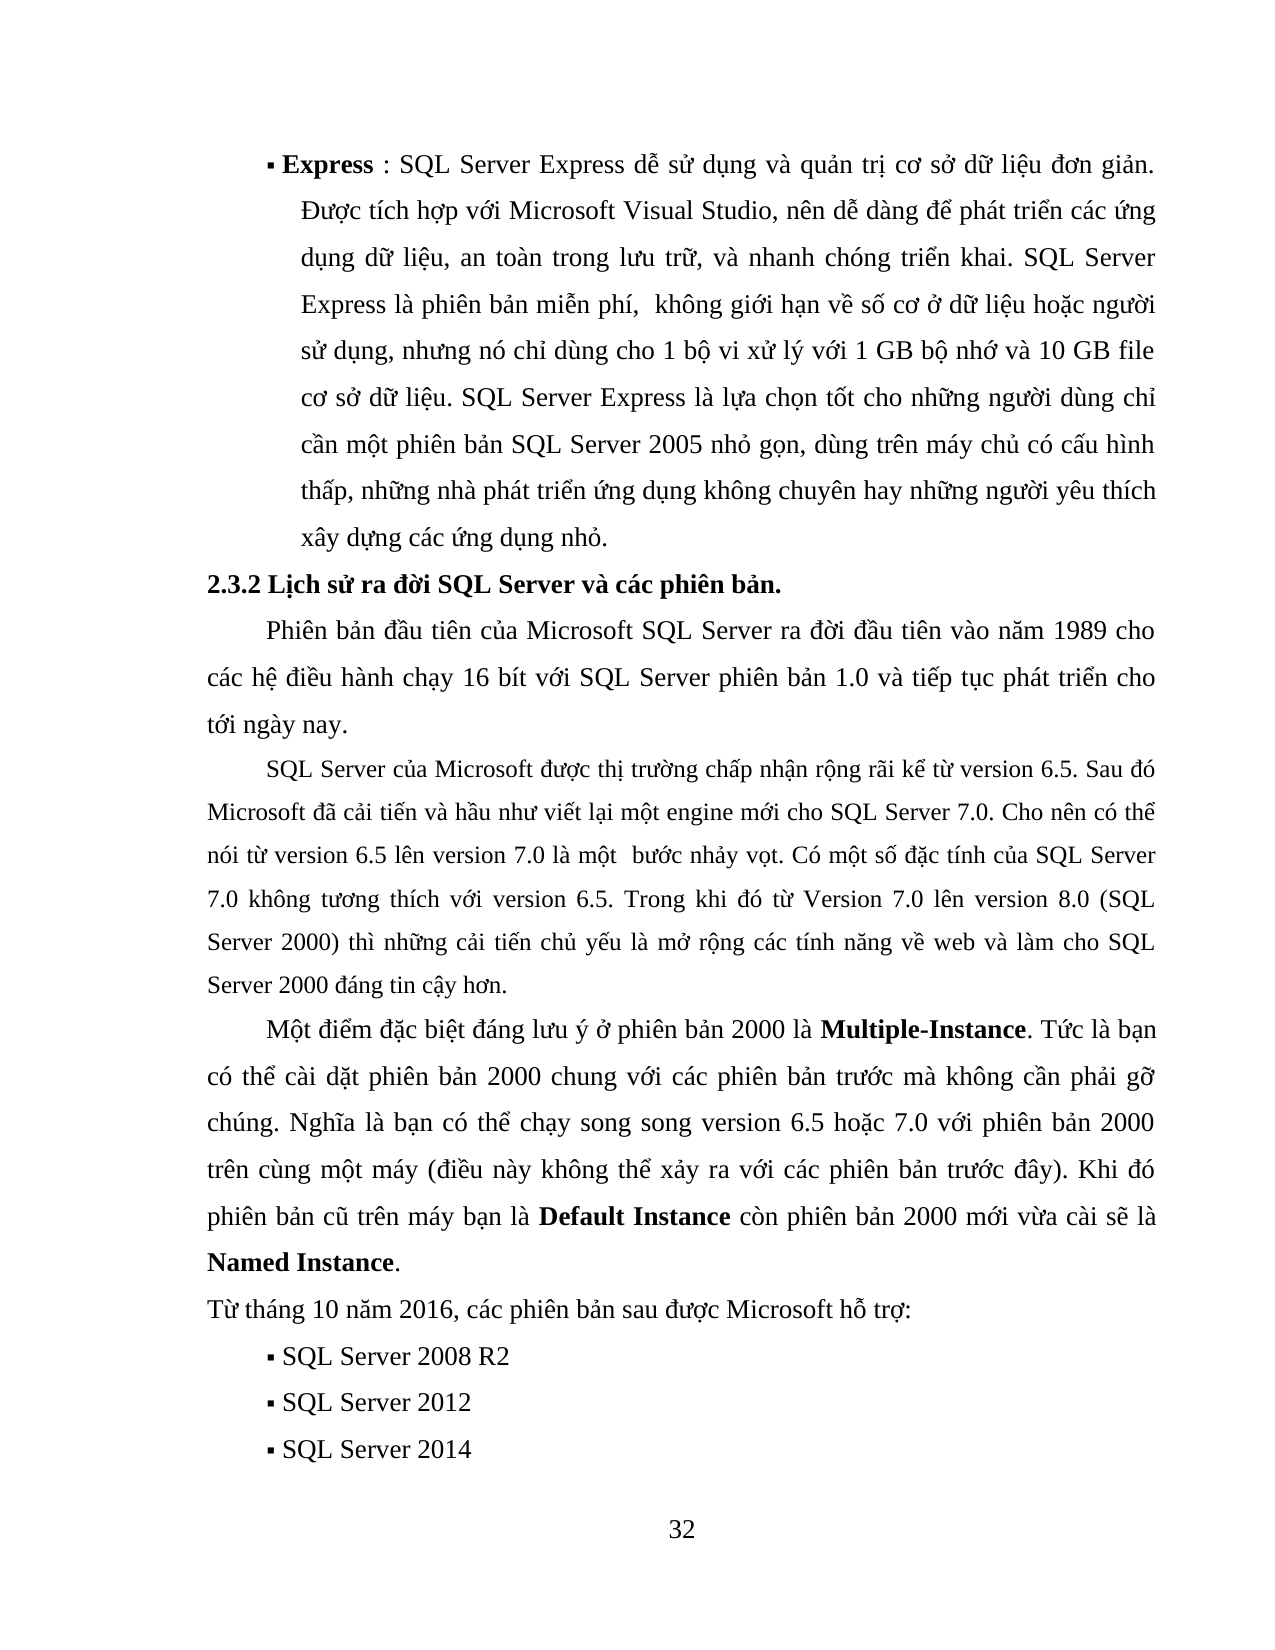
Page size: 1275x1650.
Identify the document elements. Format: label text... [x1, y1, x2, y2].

list SQL Server 2014 [266, 1433, 1157, 1464]
text Một điểm đặc biệt đáng lưu ý ở phiên bản 2000 là Multiple-Instance. Tức là bạn có thể cài dặt phiên bản 2000 chung với các phiên bản trước mà không cần phải gỡ chúng. Nghĩa là bạn có thể chạy song song version 6.5 hoặc 7.0 với phiên bản 2000 trên cùng một máy (điều này không thể xảy ra với các phiên bản trước đây). Khi đó phiên bản cũ trên máy bạn là Default Instance còn phiên bản 2000 mới vừa cài sẽ là Named Instance. [207, 1013, 1157, 1278]
list Express : SQL Server Express dễ sử dụng và quản trị cơ sở dữ liệu đơn giản. Được tích hợp với Microsoft Visual Studio, nên dễ dàng để phát triển các ứng dụng dữ liệu, an toàn trong lưu trữ, và nhanh chóng triển khai. SQL Server Express là phiên bản miễn phí, không giới hạn về số cơ ở dữ liệu hoặc người sử dụng, nhưng nó chỉ dùng cho 1 bộ vi xử lý với 1 GB bộ nhớ và 10 GB file cơ sở dữ liệu. SQL Server Express là lựa chọn tốt cho những người dùng chỉ cần một phiên bản SQL Server 2005 nhỏ gọn, dùng trên máy chủ có cấu hình thấp, những nhà phát triển ứng dụng không chuyên hay những người yêu thích xây dựng các ứng dụng nhỏ. [266, 148, 1157, 552]
list SQL Server 2008 R2 [266, 1340, 1157, 1371]
subtitle 2.3.2 Lịch sử ra đời SQL Server và các phiên bản. [207, 568, 1157, 599]
list SQL Server 2012 [266, 1386, 1157, 1418]
text Từ tháng 10 năm 2016, các phiên bản sau được Microsoft hỗ trợ: [207, 1293, 1157, 1324]
text Phiên bản đầu tiên của Microsoft SQL Server ra đời đầu tiên vào năm 1989 cho các hệ điều hành chạy 16 bít với SQL Server phiên bản 1.0 và tiếp tục phát triển cho tới ngày nay. [207, 614, 1157, 739]
text SQL Server của Microsoft được thị trường chấp nhận rộng rãi kể từ version 6.5. Sau đó Microsoft đã cải tiến và hầu như viết lại một engine mới cho SQL Server 7.0. Cho nên có thể nói từ version 6.5 lên version 7.0 là một bước nhảy vọt. Có một số đặc tính của SQL Server 7.0 không tương thích với version 6.5. Trong khi đó từ Version 7.0 lên version 8.0 (SQL Server 2000) thì những cải tiến chủ yếu là mở rộng các tính năng về web và làm cho SQL Server 2000 đáng tin cậy hơn. [207, 754, 1157, 999]
